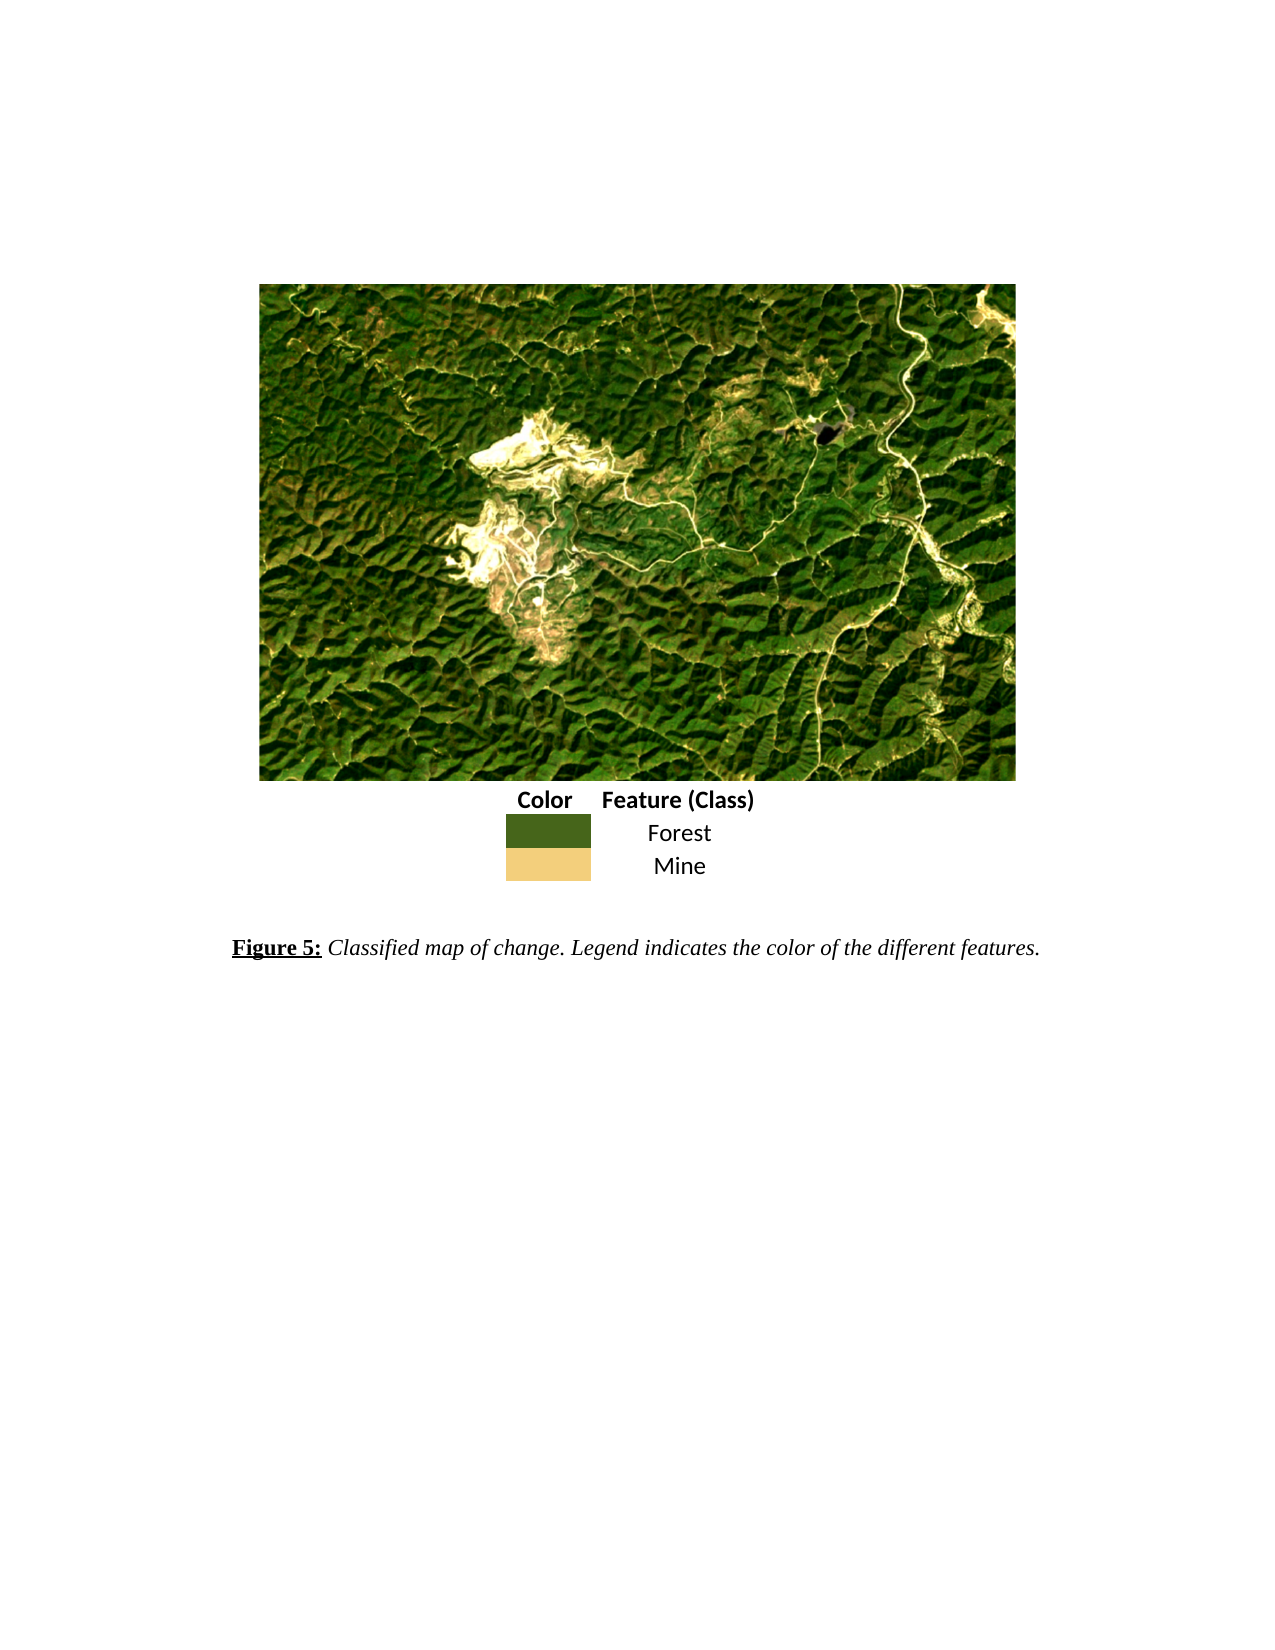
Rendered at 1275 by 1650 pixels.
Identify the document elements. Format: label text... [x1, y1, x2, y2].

picture [259, 284, 1016, 781]
table_cell [506, 814, 591, 848]
table_cell Mine [591, 848, 769, 881]
table_header Feature (Class) [591, 781, 769, 814]
table_cell [506, 848, 591, 881]
table_cell Forest [591, 814, 769, 848]
text Figure 5: Classified map of change. Legend indicates the color of the different features. [150, 934, 1125, 960]
table_header Color [506, 781, 591, 814]
